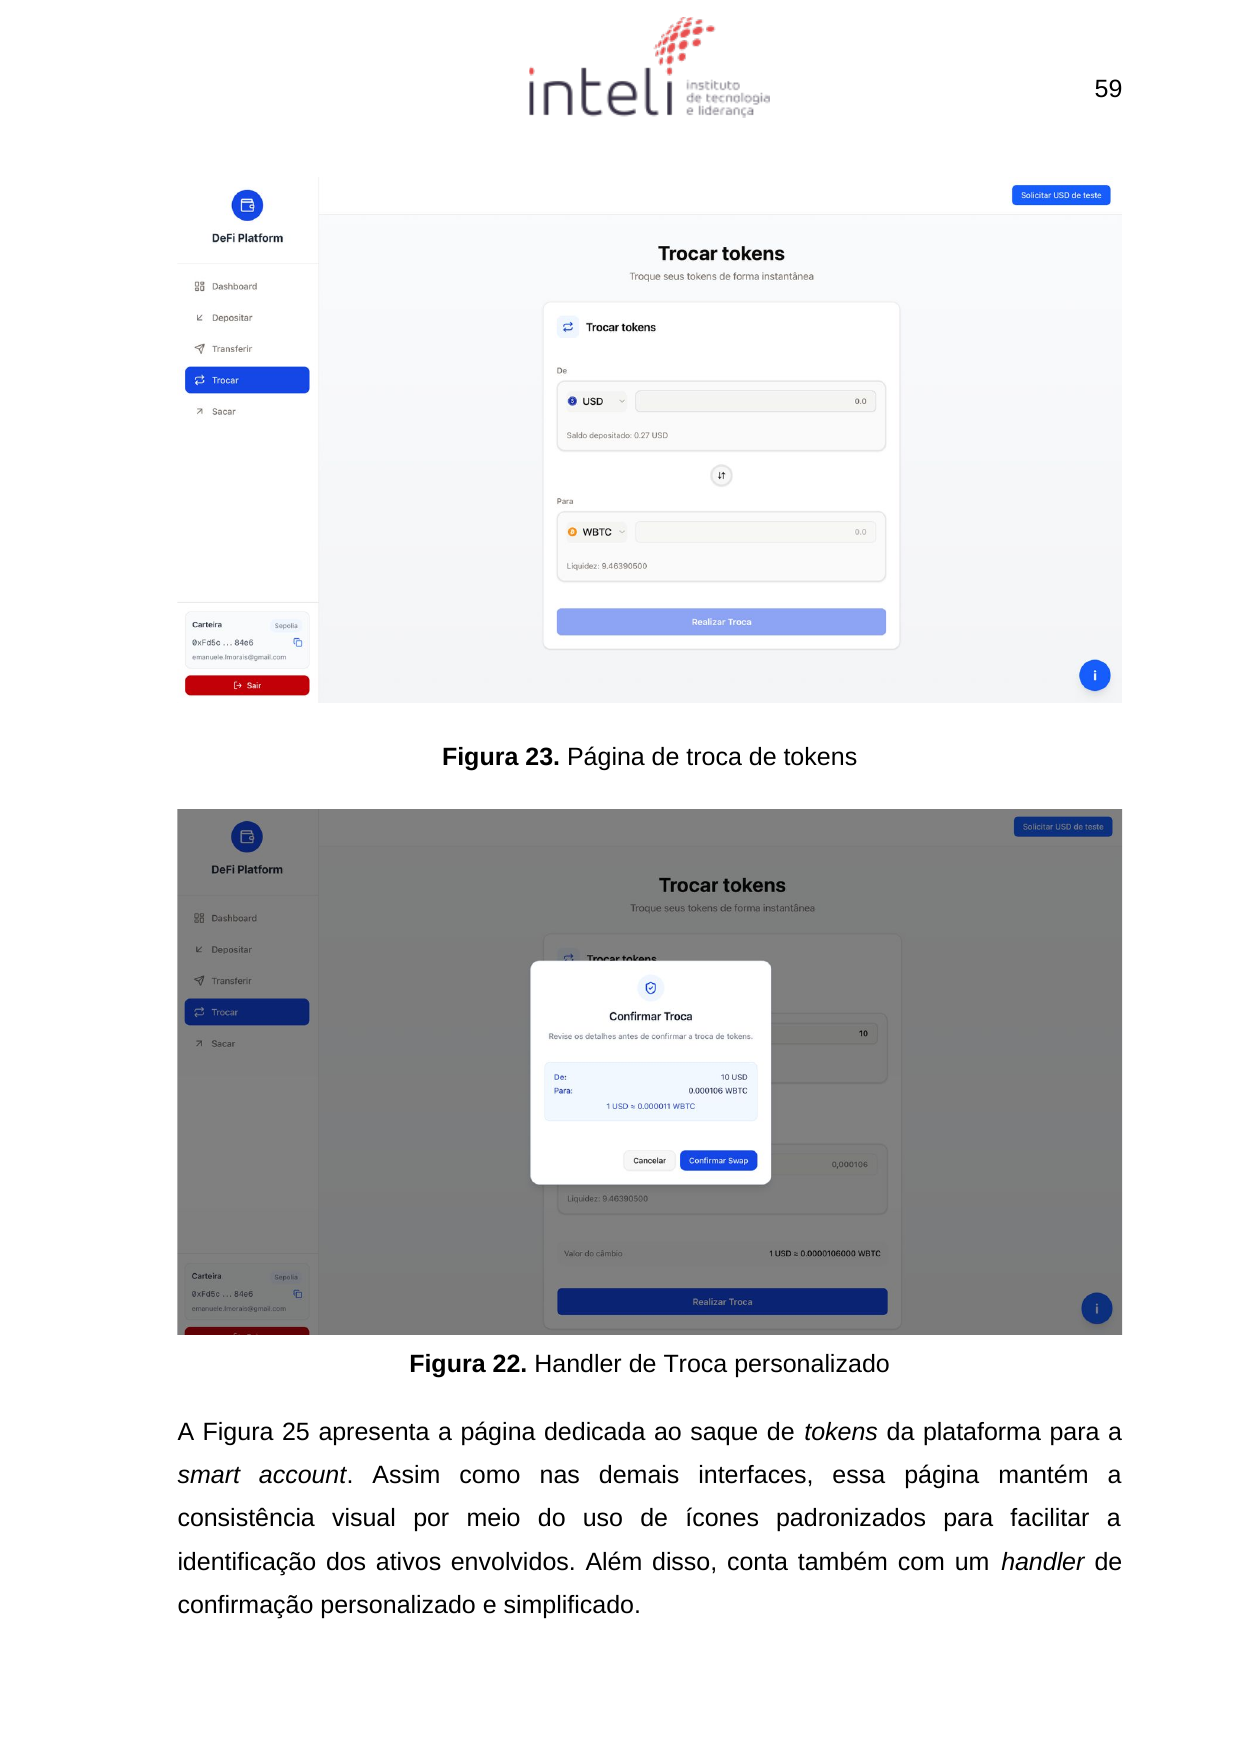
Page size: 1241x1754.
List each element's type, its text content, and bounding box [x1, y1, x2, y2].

text Figura 23. Página de troca de tokens [177, 742, 1122, 770]
picture [529, 17, 770, 118]
text Figura 22. Handler de Troca personalizado [177, 1335, 1122, 1378]
picture [177, 809, 1123, 1335]
text A Figura 25 apresenta a página dedicada ao saque de tokens da plataforma para a smart account. Assim como nas demais interfaces, essa página mantém a consistência visual por meio do uso de ícones padronizados para facilitar a identificação dos ativos envolvidos. Além disso, conta também com um handler de confirmação personalizado e simplificado. [177, 1417, 1122, 1618]
picture [177, 177, 1122, 703]
